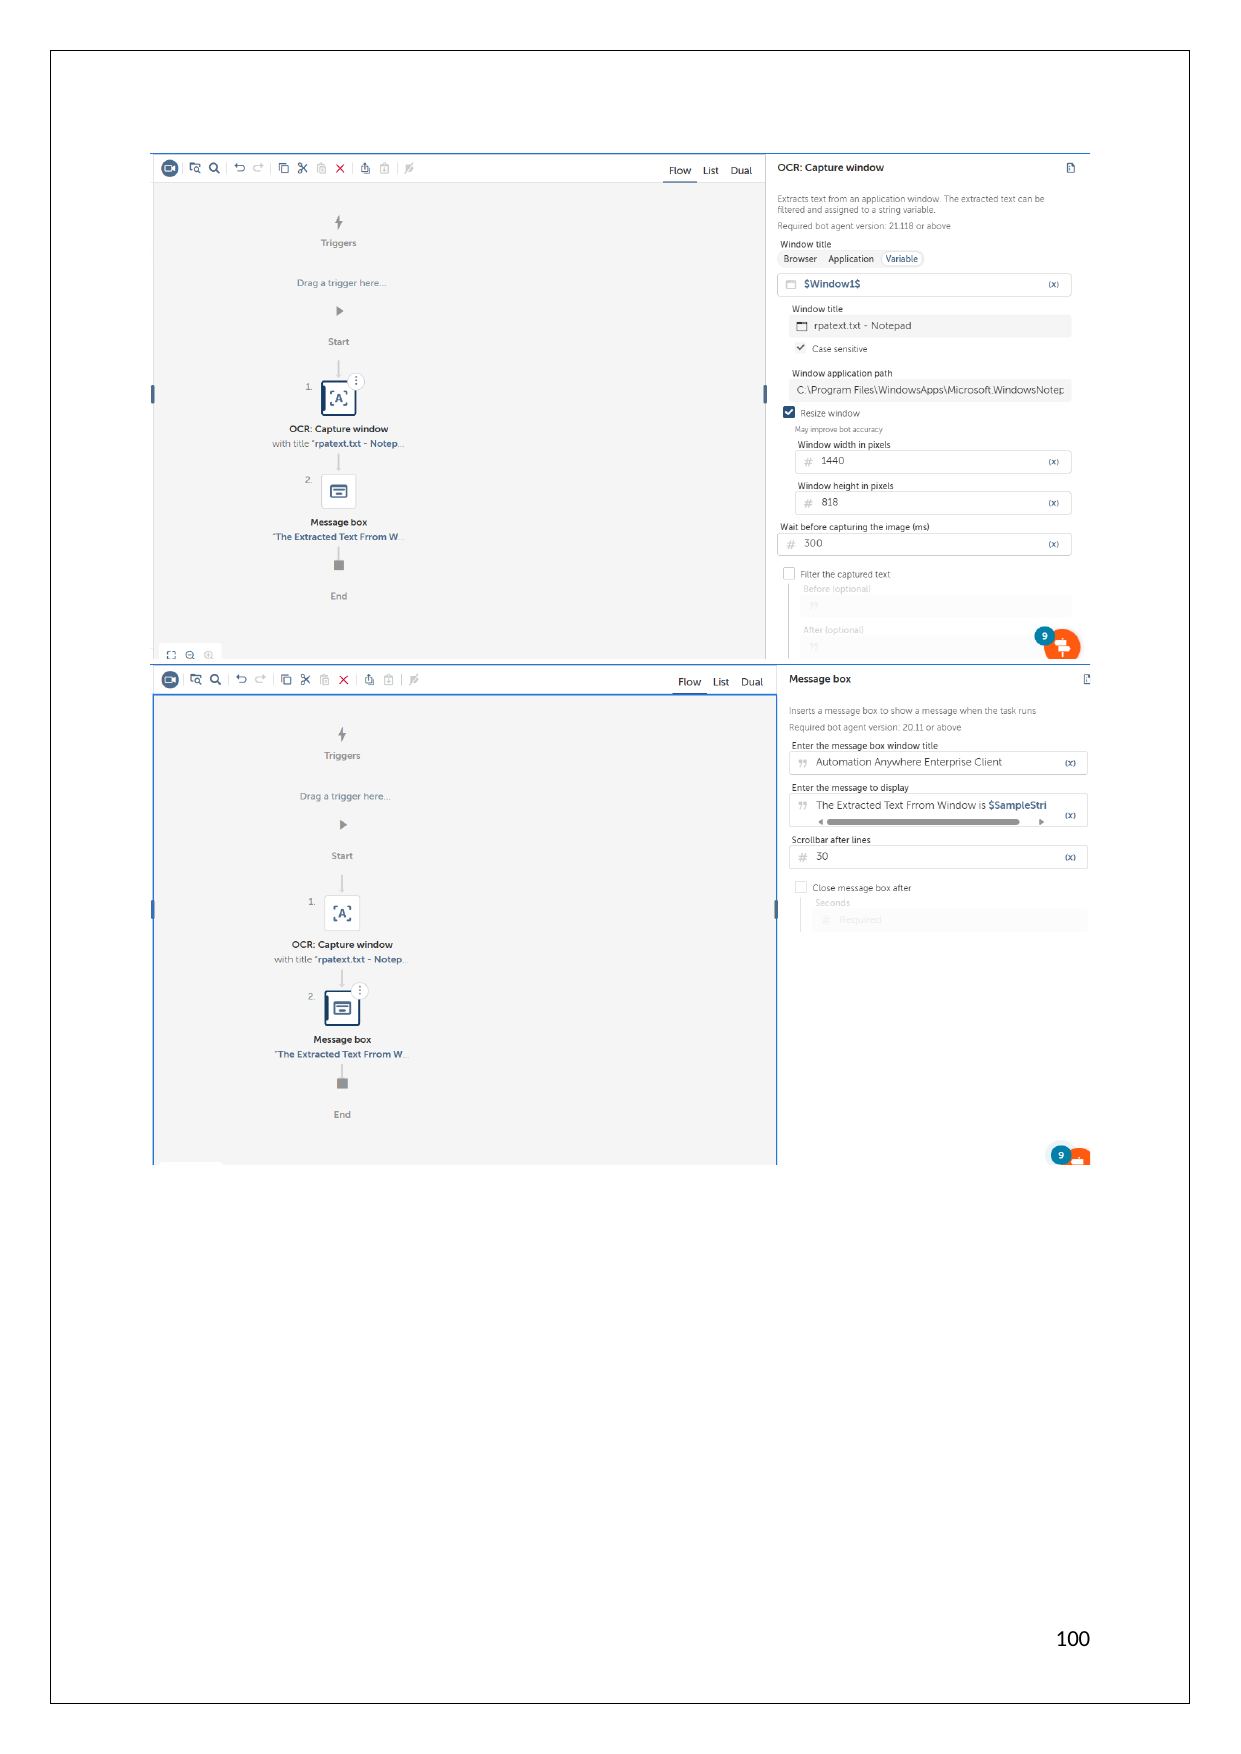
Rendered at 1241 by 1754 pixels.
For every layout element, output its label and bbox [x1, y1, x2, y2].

picture [150, 150, 1091, 659]
picture [150, 660, 1091, 1165]
